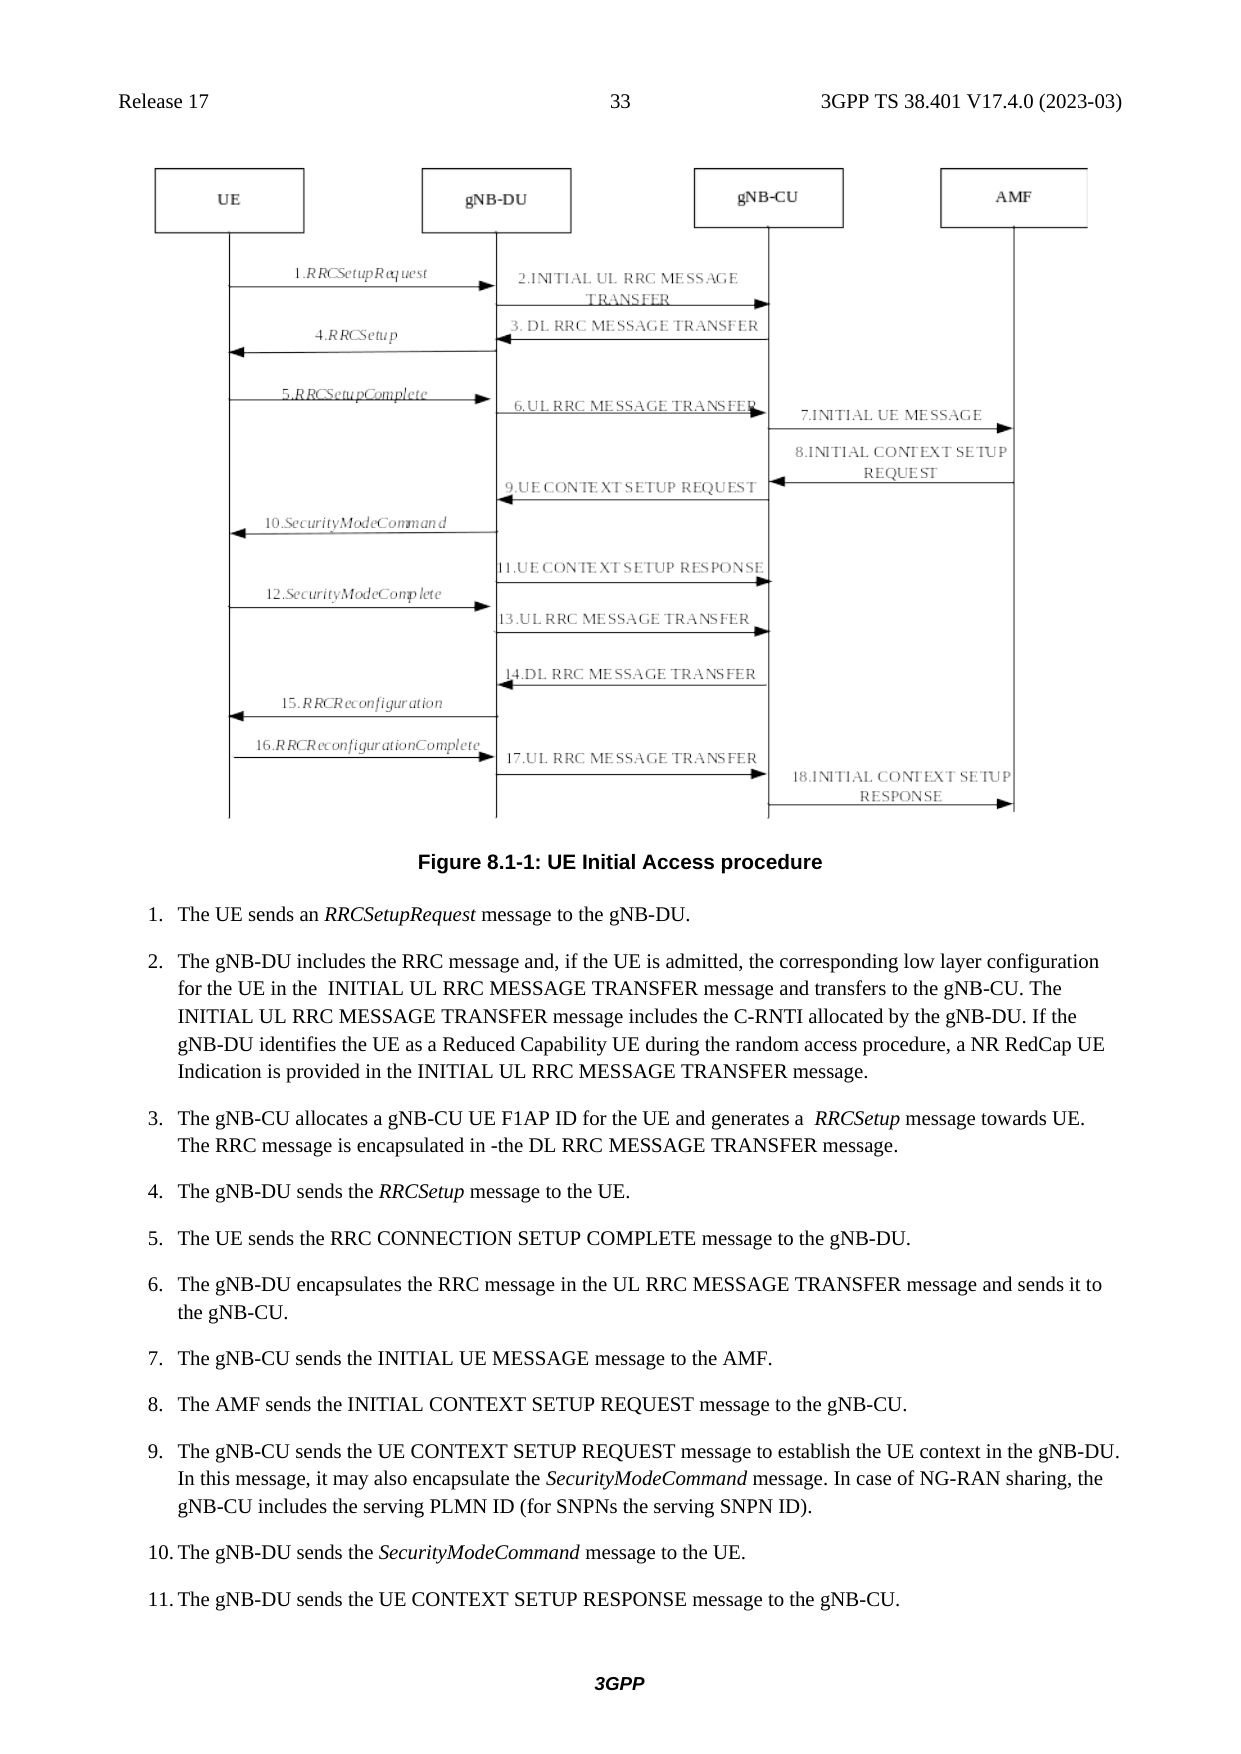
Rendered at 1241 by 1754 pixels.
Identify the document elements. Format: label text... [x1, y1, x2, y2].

text 11. The gNB-DU sends the UE CONTEXT SETUP RESPONSE message to the gNB-CU. [148, 1587, 1122, 1611]
text 7. The gNB-CU sends the INITIAL UE MESSAGE message to the AMF. [148, 1346, 1122, 1370]
text 8. The AMF sends the INITIAL CONTEXT SETUP REQUEST message to the gNB-CU. [148, 1392, 1122, 1416]
text 6. The gNB-DU encapsulates the RRC message in the UL RRC MESSAGE TRANSFER message and sends it to the gNB-CU. [148, 1272, 1122, 1324]
text Figure 8.1-1: UE Initial Access procedure [118, 850, 1122, 874]
text 1. The UE sends an RRCSetupRequest message to the gNB-DU. [148, 902, 1122, 926]
text 9. The gNB-CU sends the UE CONTEXT SETUP REQUEST message to establish the UE context in the gNB-DU. In this message, it may also encapsulate the SecurityModeCommand message. In case of NG-RAN sharing, the gNB-CU includes the serving PLMN ID (for SNPNs the serving SNPN ID). [148, 1439, 1122, 1518]
text 3. The gNB-CU allocates a gNB-CU UE F1AP ID for the UE and generates a RRCSetup message towards UE. The RRC message is encapsulated in -the DL RRC MESSAGE TRANSFER message. [148, 1105, 1122, 1157]
text 2. The gNB-DU includes the RRC message and, if the UE is admitted, the corresponding low layer configuration for the UE in the INITIAL UL RRC MESSAGE TRANSFER message and transfers to the gNB-CU. The INITIAL UL RRC MESSAGE TRANSFER message includes the C-RNTI allocated by the gNB-DU. If the gNB-DU identifies the UE as a Reduced Capability UE during the random access procedure, a NR RedCap UE Indication is provided in the INITIAL UL RRC MESSAGE TRANSFER message. [148, 949, 1122, 1083]
text 4. The gNB-DU sends the RRCSetup message to the UE. [148, 1179, 1122, 1203]
text 10. The gNB-DU sends the SecurityModeCommand message to the UE. [148, 1540, 1122, 1564]
text 5. The UE sends the RRC CONNECTION SETUP COMPLETE message to the gNB-DU. [148, 1226, 1122, 1250]
